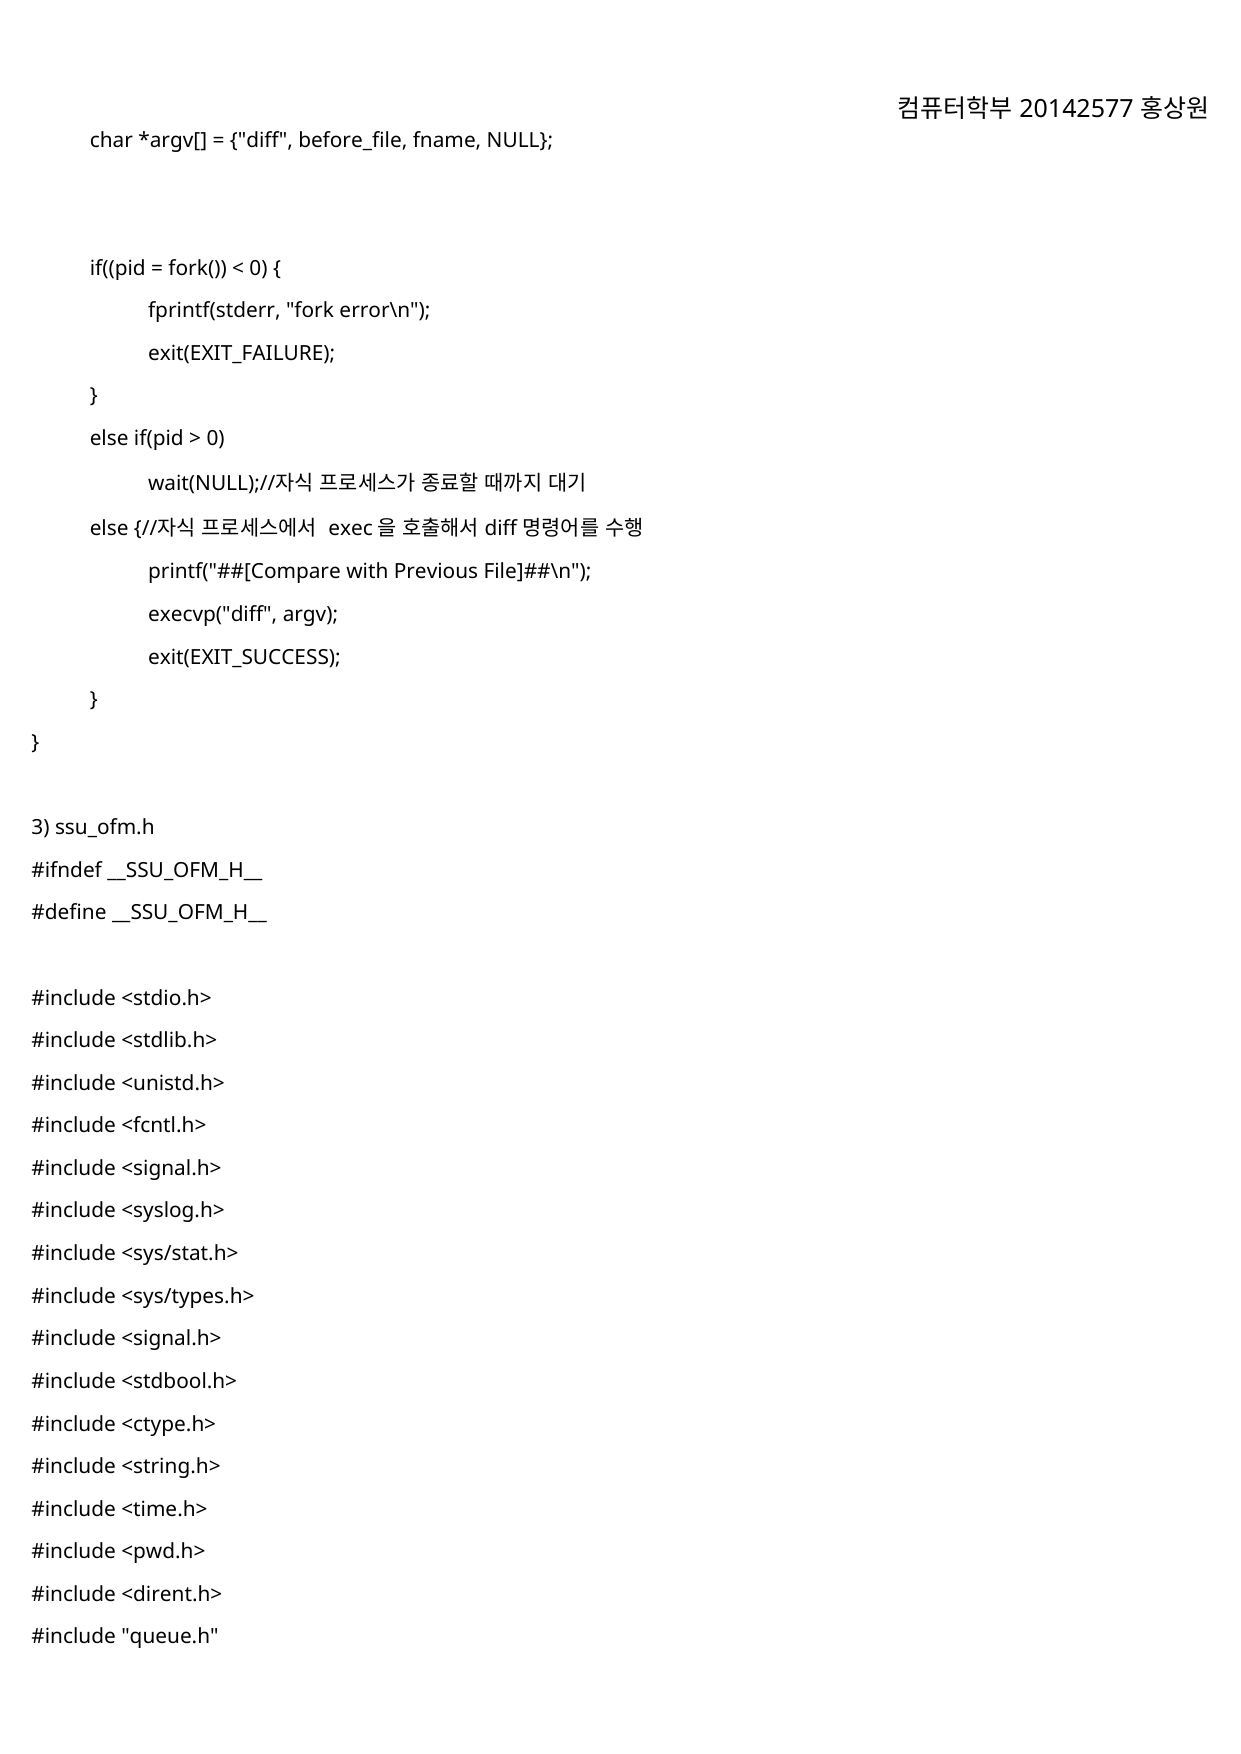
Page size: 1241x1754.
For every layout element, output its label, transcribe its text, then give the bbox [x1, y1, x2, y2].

text fprintf(stderr, "fork error\n"); [31, 295, 1209, 324]
text #ifndef __SSU_OFM_H__ [31, 855, 1209, 883]
text exit(EXIT_SUCCESS); [31, 642, 1209, 670]
text #include <sys/stat.h> [31, 1238, 1209, 1267]
text #include <time.h> [31, 1494, 1209, 1522]
text #include <dirent.h> [31, 1579, 1209, 1607]
text 3) ssu_ofm.h [31, 812, 1209, 841]
text #define __SSU_OFM_H__ [31, 897, 1209, 926]
text } [31, 684, 1209, 713]
text exit(EXIT_FAILURE); [31, 338, 1209, 366]
text #include <stdio.h> [31, 983, 1209, 1011]
text char *argv[] = {"diff", before_file, fname, NULL}; [31, 125, 1209, 153]
text #include <signal.h> [31, 1323, 1209, 1352]
text } [31, 381, 1209, 409]
text if((pid = fork()) < 0) { [31, 253, 1209, 281]
text #include <fcntl.h> [31, 1110, 1209, 1139]
text #include <syslog.h> [31, 1196, 1209, 1224]
text #include <stdlib.h> [31, 1025, 1209, 1054]
text wait(NULL);//자식 프로세스가 종료할 때까지 대기 [31, 466, 1209, 496]
text #include <pwd.h> [31, 1536, 1209, 1565]
text execvp("diff", argv); [31, 599, 1209, 628]
text #include <stdbool.h> [31, 1366, 1209, 1394]
text #include <string.h> [31, 1451, 1209, 1480]
text else {//자식 프로세스에서 exec을 호출해서 diff 명령어를 수행 [31, 511, 1209, 541]
text printf("##[Compare with Previous File]##\n"); [31, 557, 1209, 585]
text #include <sys/types.h> [31, 1281, 1209, 1309]
text } [31, 727, 1209, 755]
text #include <unistd.h> [31, 1068, 1209, 1096]
text #include <signal.h> [31, 1153, 1209, 1181]
text else if(pid > 0) [31, 423, 1209, 452]
text #include "queue.h" [31, 1622, 1209, 1650]
text #include <ctype.h> [31, 1409, 1209, 1437]
